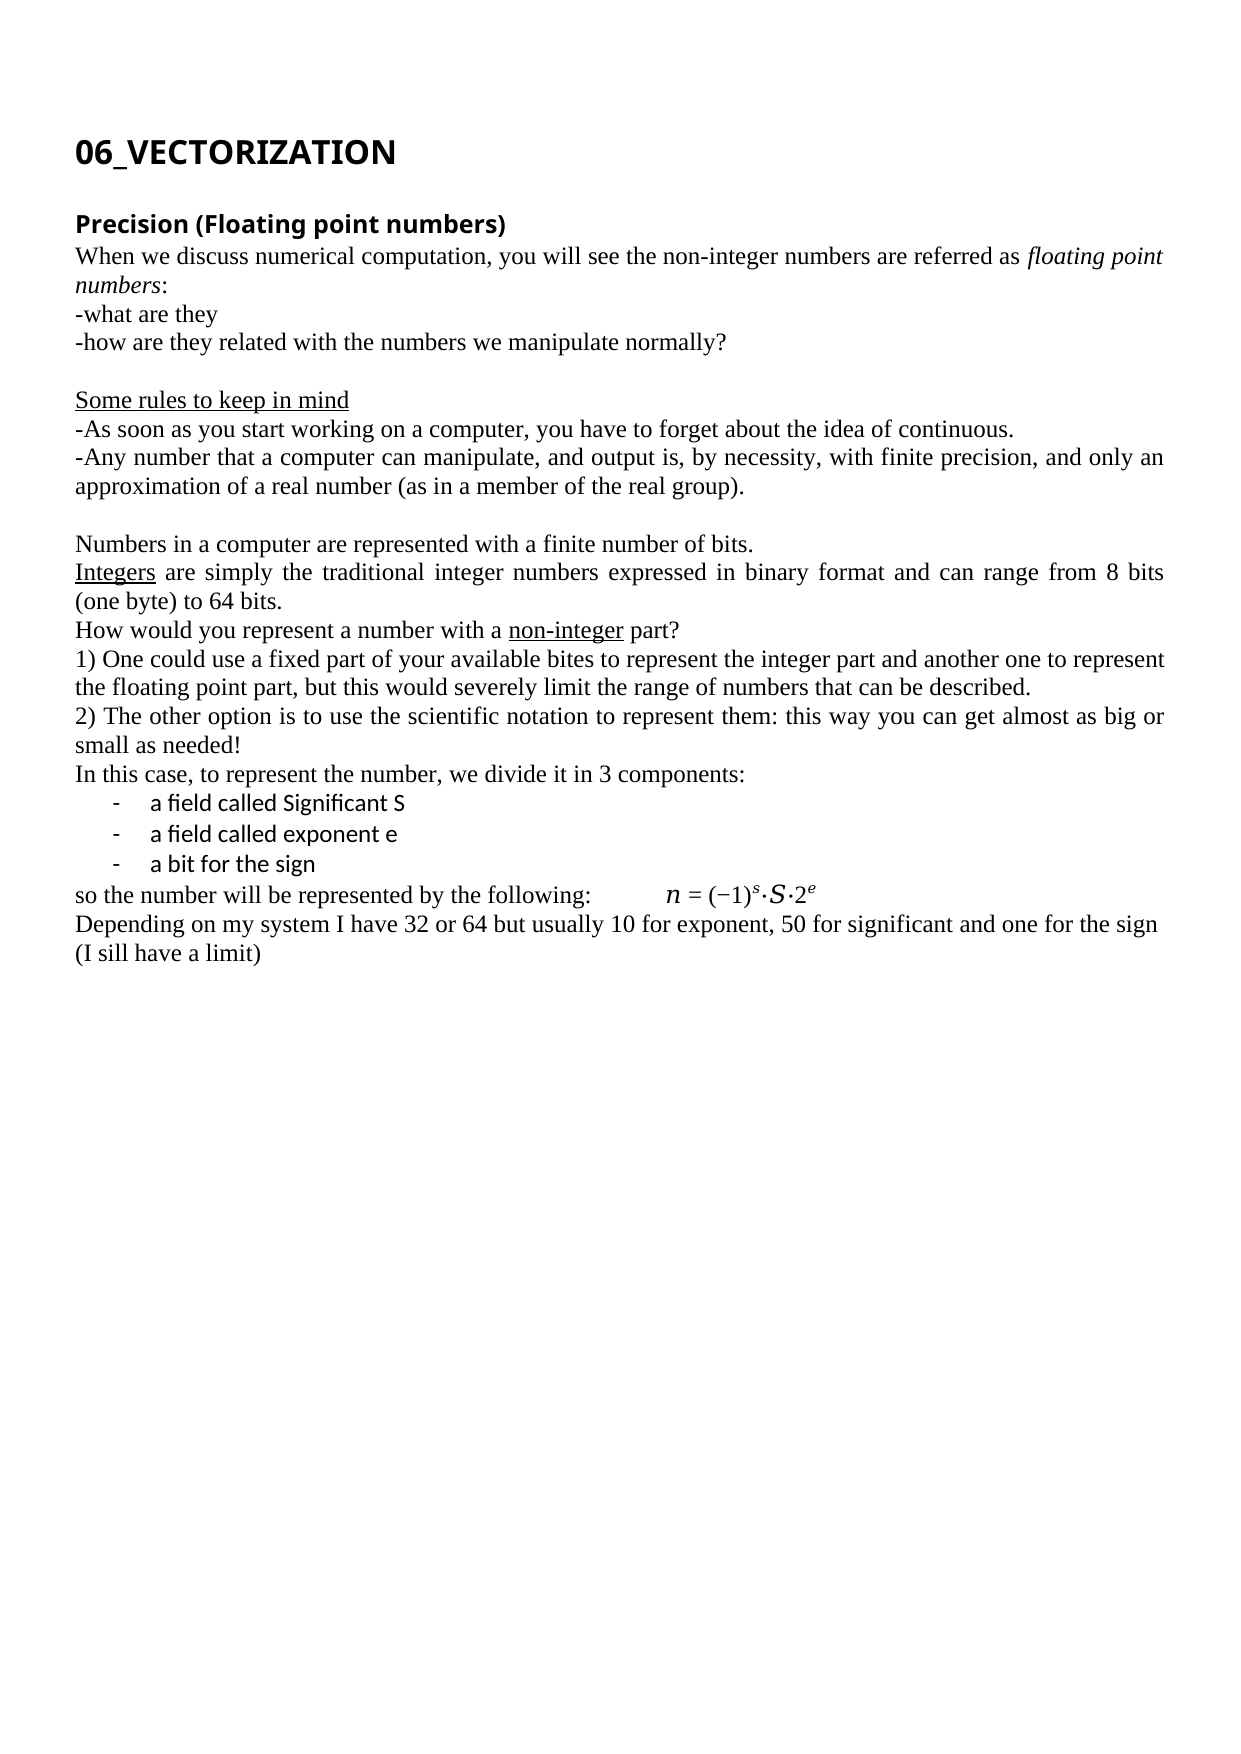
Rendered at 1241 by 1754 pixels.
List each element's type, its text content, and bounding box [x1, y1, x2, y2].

text Depending on my system I have 32 or 64 but usually 10 for exponent, 50 for significant and one for the sign (I sill have a limit) [75, 909, 1165, 967]
text -Any number that a computer can manipulate, and output is, by necessity, with finite precision, and only an approximation of a real number (as in a member of the real group). [75, 442, 1165, 500]
subtitle 06_VECTORIZATION [75, 129, 1165, 174]
text Integers are simply the traditional integer numbers expressed in binary format and can range from 8 bits (one byte) to 64 bits. [75, 557, 1165, 615]
text so the number will be represented by the following: 𝑛 = (−1)𝑠⋅𝑆⋅2𝑒 [75, 879, 1165, 909]
text -As soon as you start working on a computer, you have to forget about the idea of continuous. [75, 414, 1165, 442]
list a bit for the sign [112, 848, 1165, 879]
text Some rules to keep in mind [75, 385, 1165, 414]
text 1) One could use a fixed part of your available bites to represent the integer part and another one to represent the floating point part, but this would severely limit the range of numbers that can be described. [75, 644, 1165, 701]
list a field called exponent e [112, 818, 1165, 848]
text When we discuss numerical computation, you will see the non-integer numbers are referred as floating point numbers: [75, 241, 1165, 299]
list a field called Significant S [112, 787, 1165, 818]
text 2) The other option is to use the scientific notation to represent them: this way you can get almost as big or small as needed! [75, 701, 1165, 759]
text -what are they [75, 299, 1165, 327]
text In this case, to represent the number, we divide it in 3 components: [75, 759, 1165, 787]
text Numbers in a computer are represented with a finite number of bits. [75, 529, 1165, 557]
text -how are they related with the numbers we manipulate normally? [75, 327, 1165, 356]
subtitle Precision (Floating point numbers) [75, 207, 1165, 241]
text How would you represent a number with a non-integer part? [75, 615, 1165, 644]
